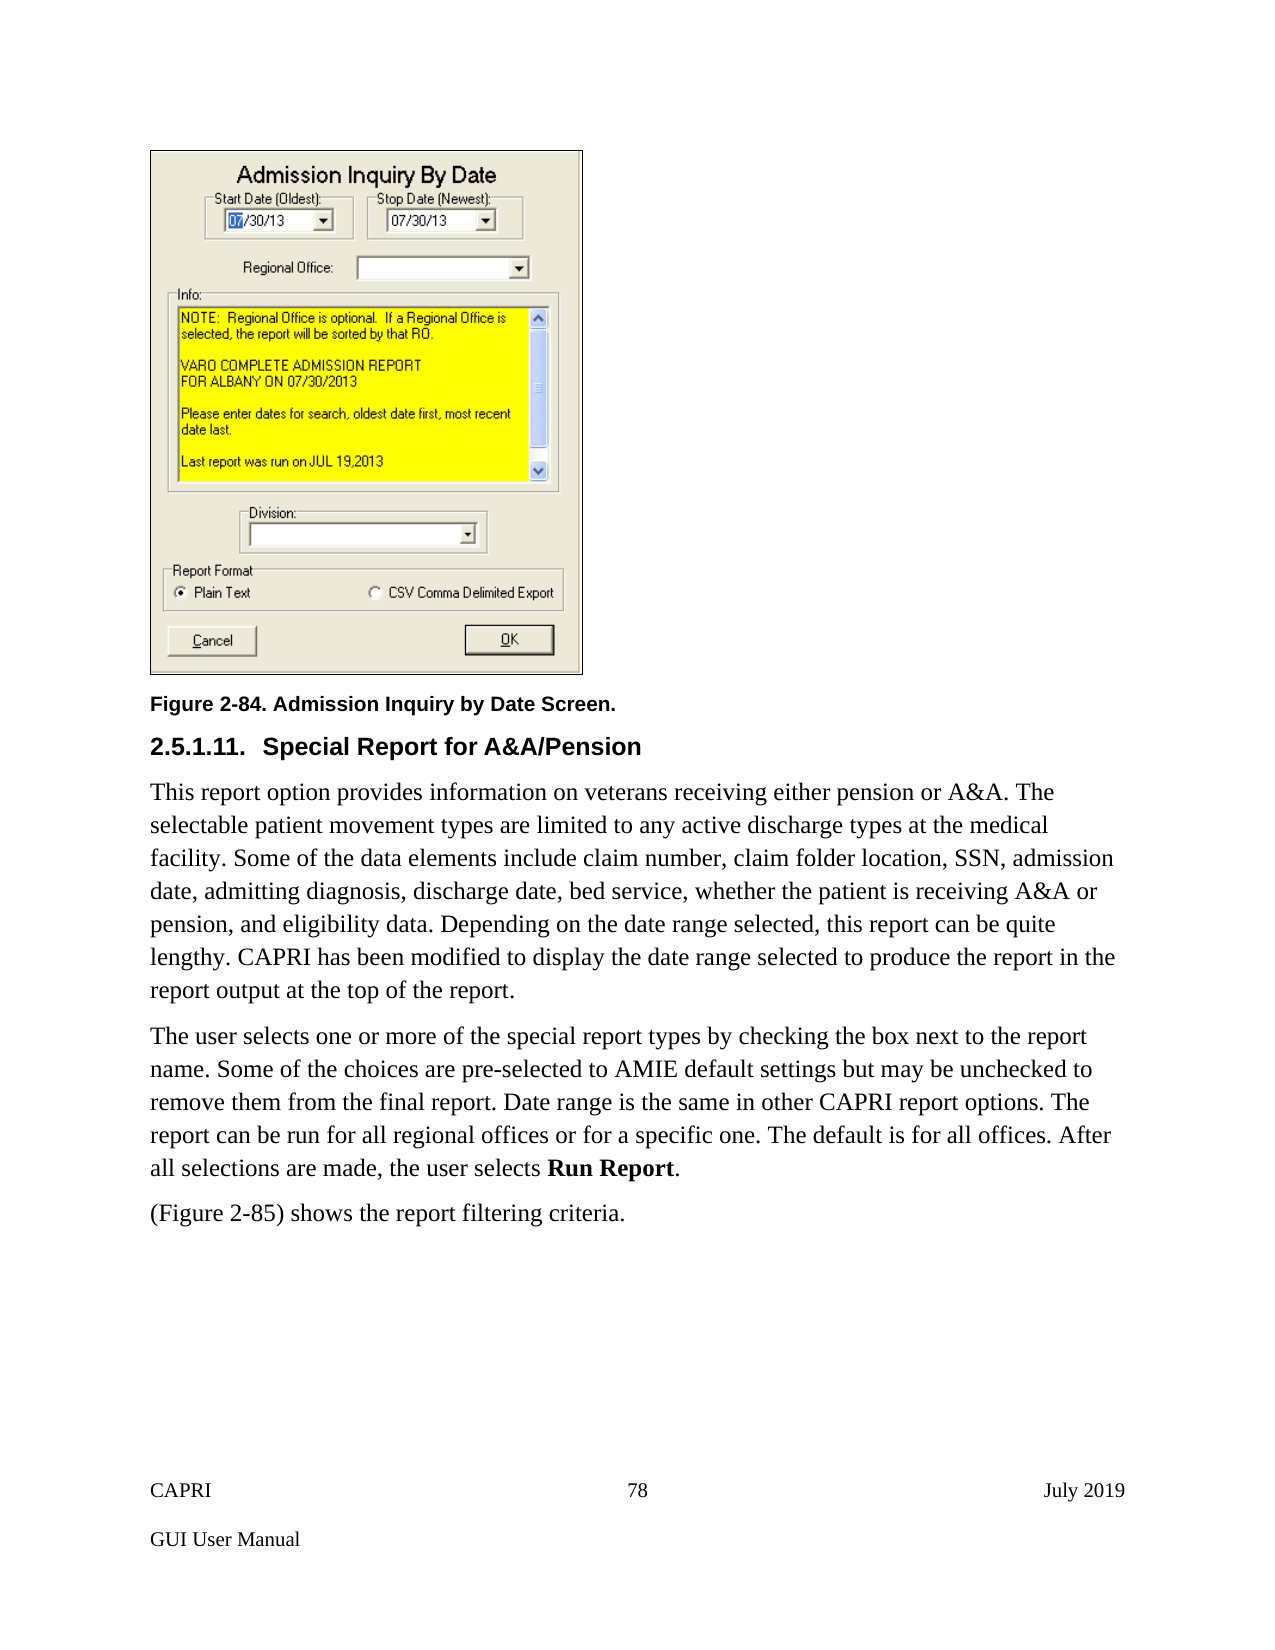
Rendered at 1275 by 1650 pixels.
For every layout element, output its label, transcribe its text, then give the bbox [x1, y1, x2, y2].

subtitle Special Report for A&A/Pension [150, 732, 1125, 761]
picture [151, 151, 582, 674]
text This report option provides information on veterans receiving either pension or A&A. The selectable patient movement types are limited to any active discharge types at the medical facility. Some of the data elements include claim number, claim folder location, SSN, admission date, admitting diagnosis, discharge date, bed service, whether the patient is receiving A&A or pension, and eligibility data. Depending on the date range selected, this report can be quite lengthy. CAPRI has been modified to display the date range selected to produce the report in the report output at the top of the report. [150, 777, 1125, 1004]
text The user selects one or more of the special report types by checking the box next to the report name. Some of the choices are pre-selected to AMIE default settings but may be unchecked to remove them from the final report. Date range is the same in other CAPRI report options. The report can be run for all regional offices or for a specific one. The default is for all offices. After all selections are made, the user selects Run Report. [150, 1021, 1125, 1182]
